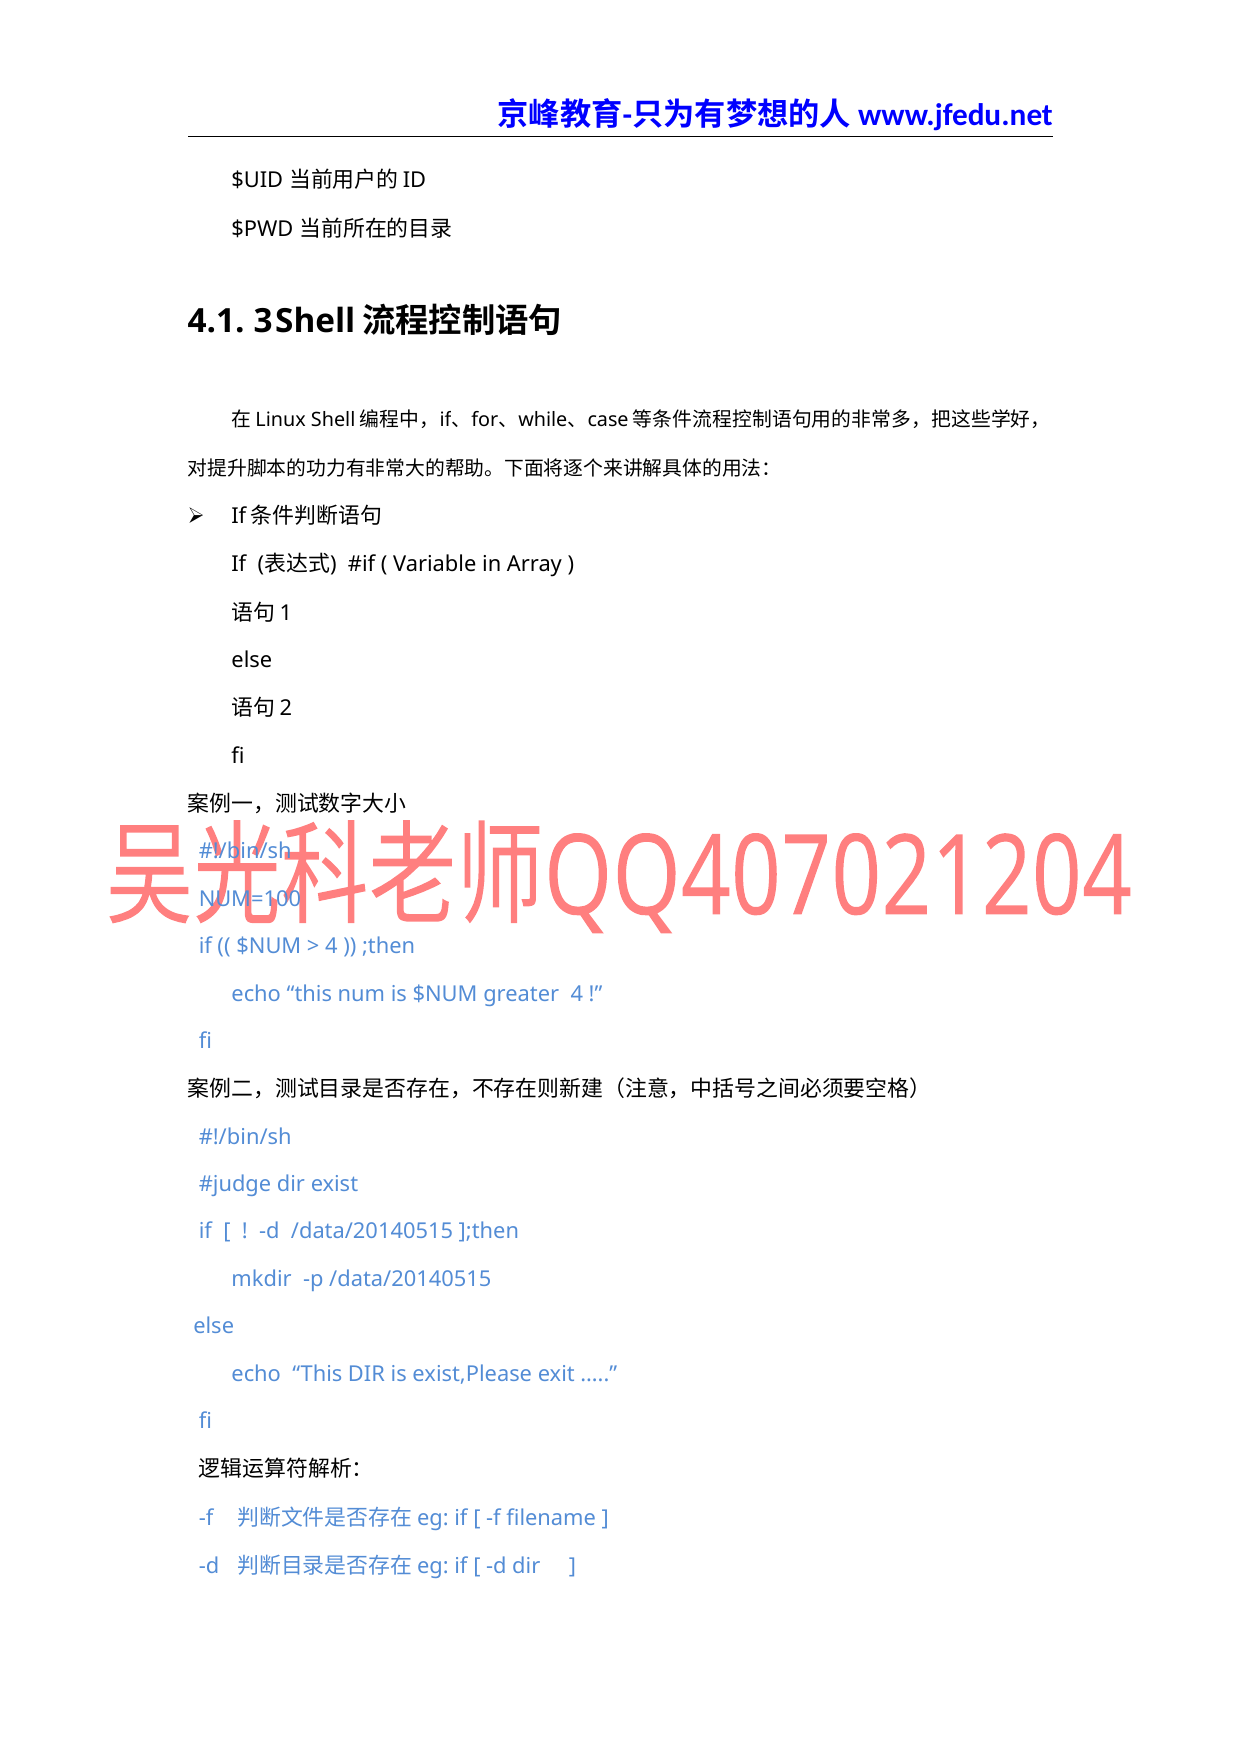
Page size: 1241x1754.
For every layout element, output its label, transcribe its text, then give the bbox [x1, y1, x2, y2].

text 语句2 [187, 690, 1053, 722]
text echo “this num is $NUM greater 4 !” [187, 976, 1053, 1009]
text $UID 当前用户的ID [187, 162, 1053, 194]
text #!/bin/sh [187, 834, 1053, 866]
text else [187, 642, 1053, 675]
subtitle Shell流程控制语句 [187, 286, 1053, 351]
text if (( $NUM > 4 )) ;then [187, 929, 1053, 961]
text mkdir -p /data/20140515 [187, 1261, 1053, 1294]
text $PWD 当前所在的目录 [187, 210, 1053, 243]
text 案例一，测试数字大小 [187, 786, 1053, 818]
text -f 判断文件是否存在 eg: if [ -f filename ] [187, 1499, 1053, 1532]
text -d 判断目录是否存在 eg: if [ -d dir ] [187, 1548, 1053, 1580]
text if [ ! -d /data/20140515 ];then [187, 1214, 1053, 1247]
text 语句1 [187, 594, 1053, 627]
text 在Linux Shell编程中，if、for、while、case等条件流程控制语句用的非常多，把这些学好，对提升脚本的功力有非常大的帮助。下面将逐个来讲解具体的用法： [187, 402, 1053, 483]
text #!/bin/sh [187, 1119, 1053, 1152]
text echo “This DIR is exist,Please exit …..” [187, 1356, 1053, 1389]
text #judge dir exist [187, 1167, 1053, 1199]
text else [187, 1309, 1053, 1341]
text fi [187, 738, 1053, 771]
text 逻辑运算符解析： [187, 1451, 1053, 1483]
list If条件判断语句 [187, 497, 1053, 530]
text 案例二，测试目录是否存在，不存在则新建（注意，中括号之间必须要空格） [187, 1071, 1053, 1103]
text NUM=100 [187, 881, 1053, 914]
text fi [187, 1404, 1053, 1436]
text If (表达式) #if ( Variable in Array ) [187, 546, 1053, 578]
text fi [187, 1023, 1053, 1056]
